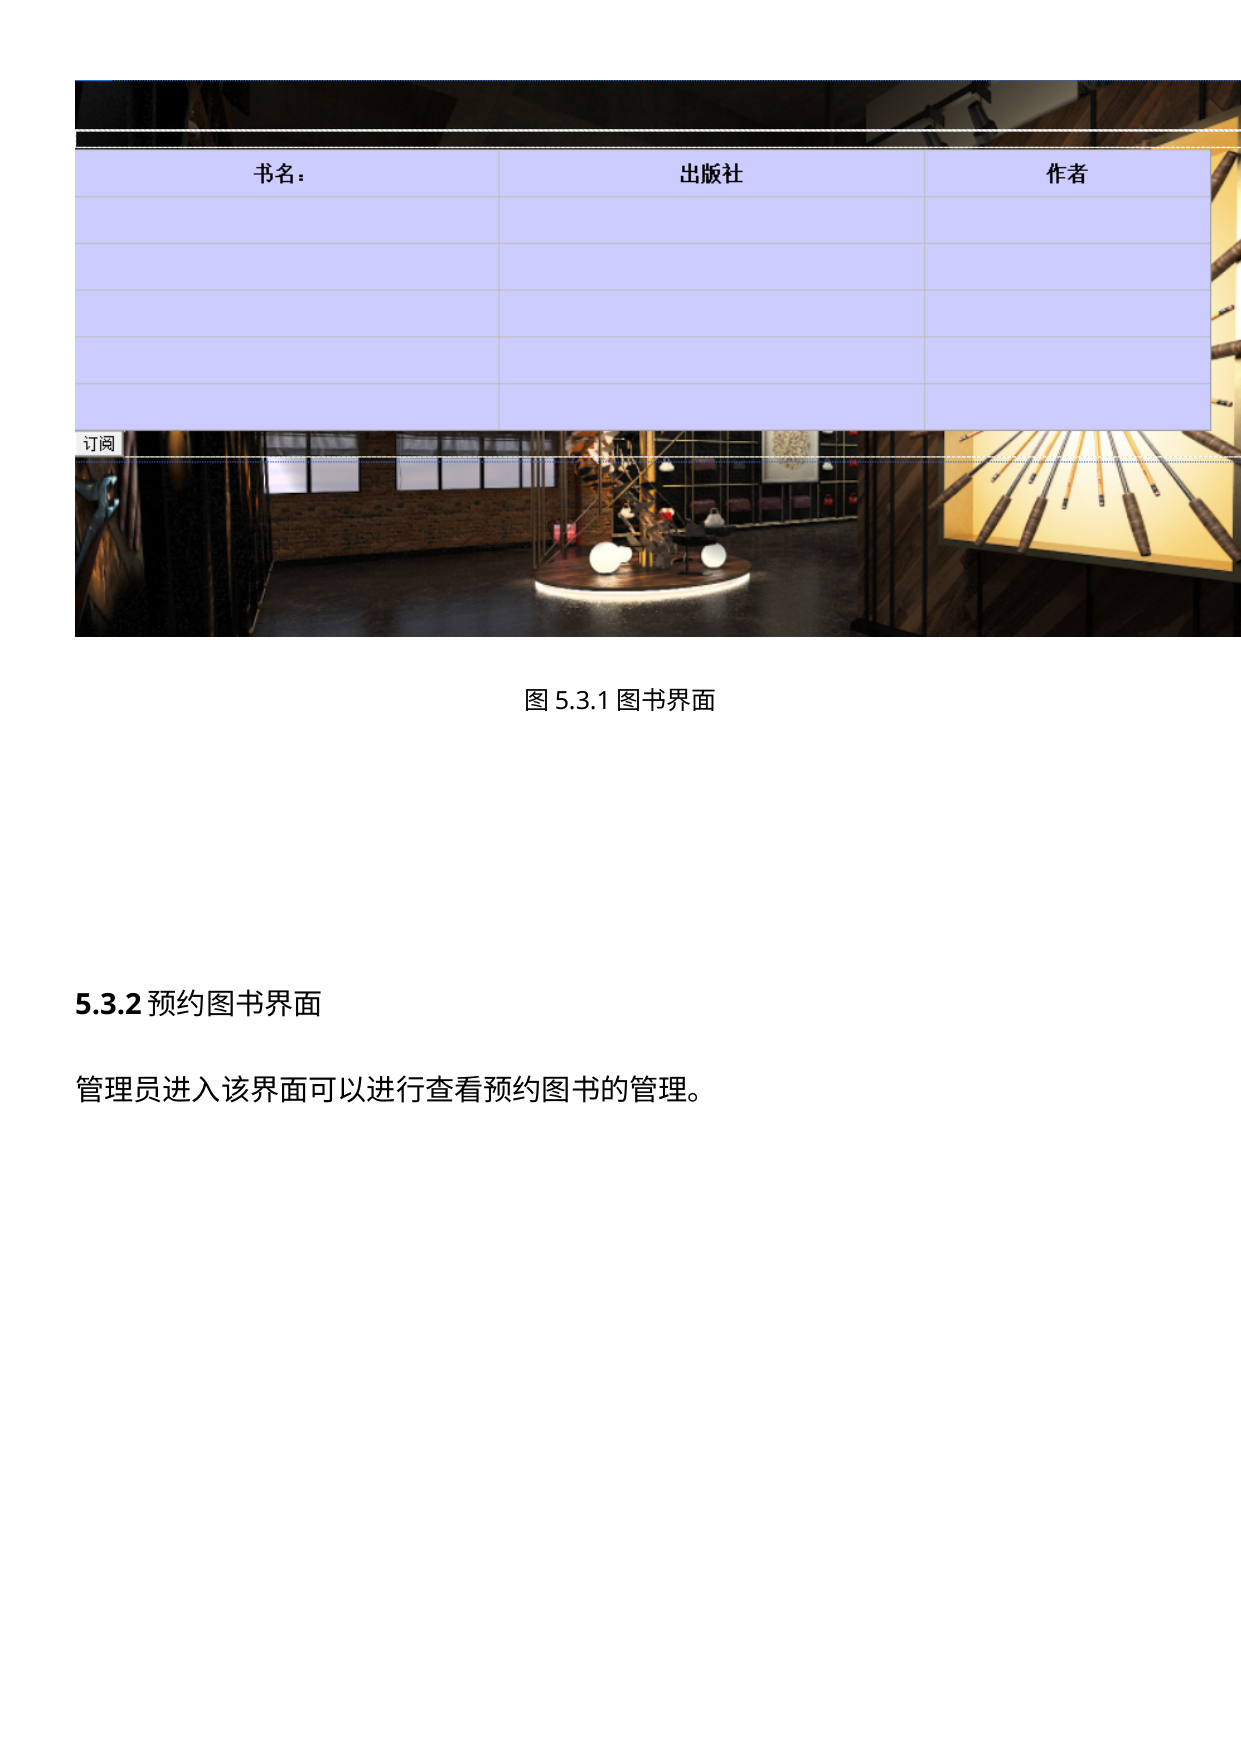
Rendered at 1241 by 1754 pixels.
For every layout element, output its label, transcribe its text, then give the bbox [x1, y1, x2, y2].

list 管理员进入该界面可以进行查看预约图书的管理。 [75, 1055, 1165, 1120]
picture [75, 80, 1241, 637]
text 图5.3.1图书界面 [75, 637, 1165, 731]
list 5.3.2预约图书界面 [75, 969, 1165, 1034]
